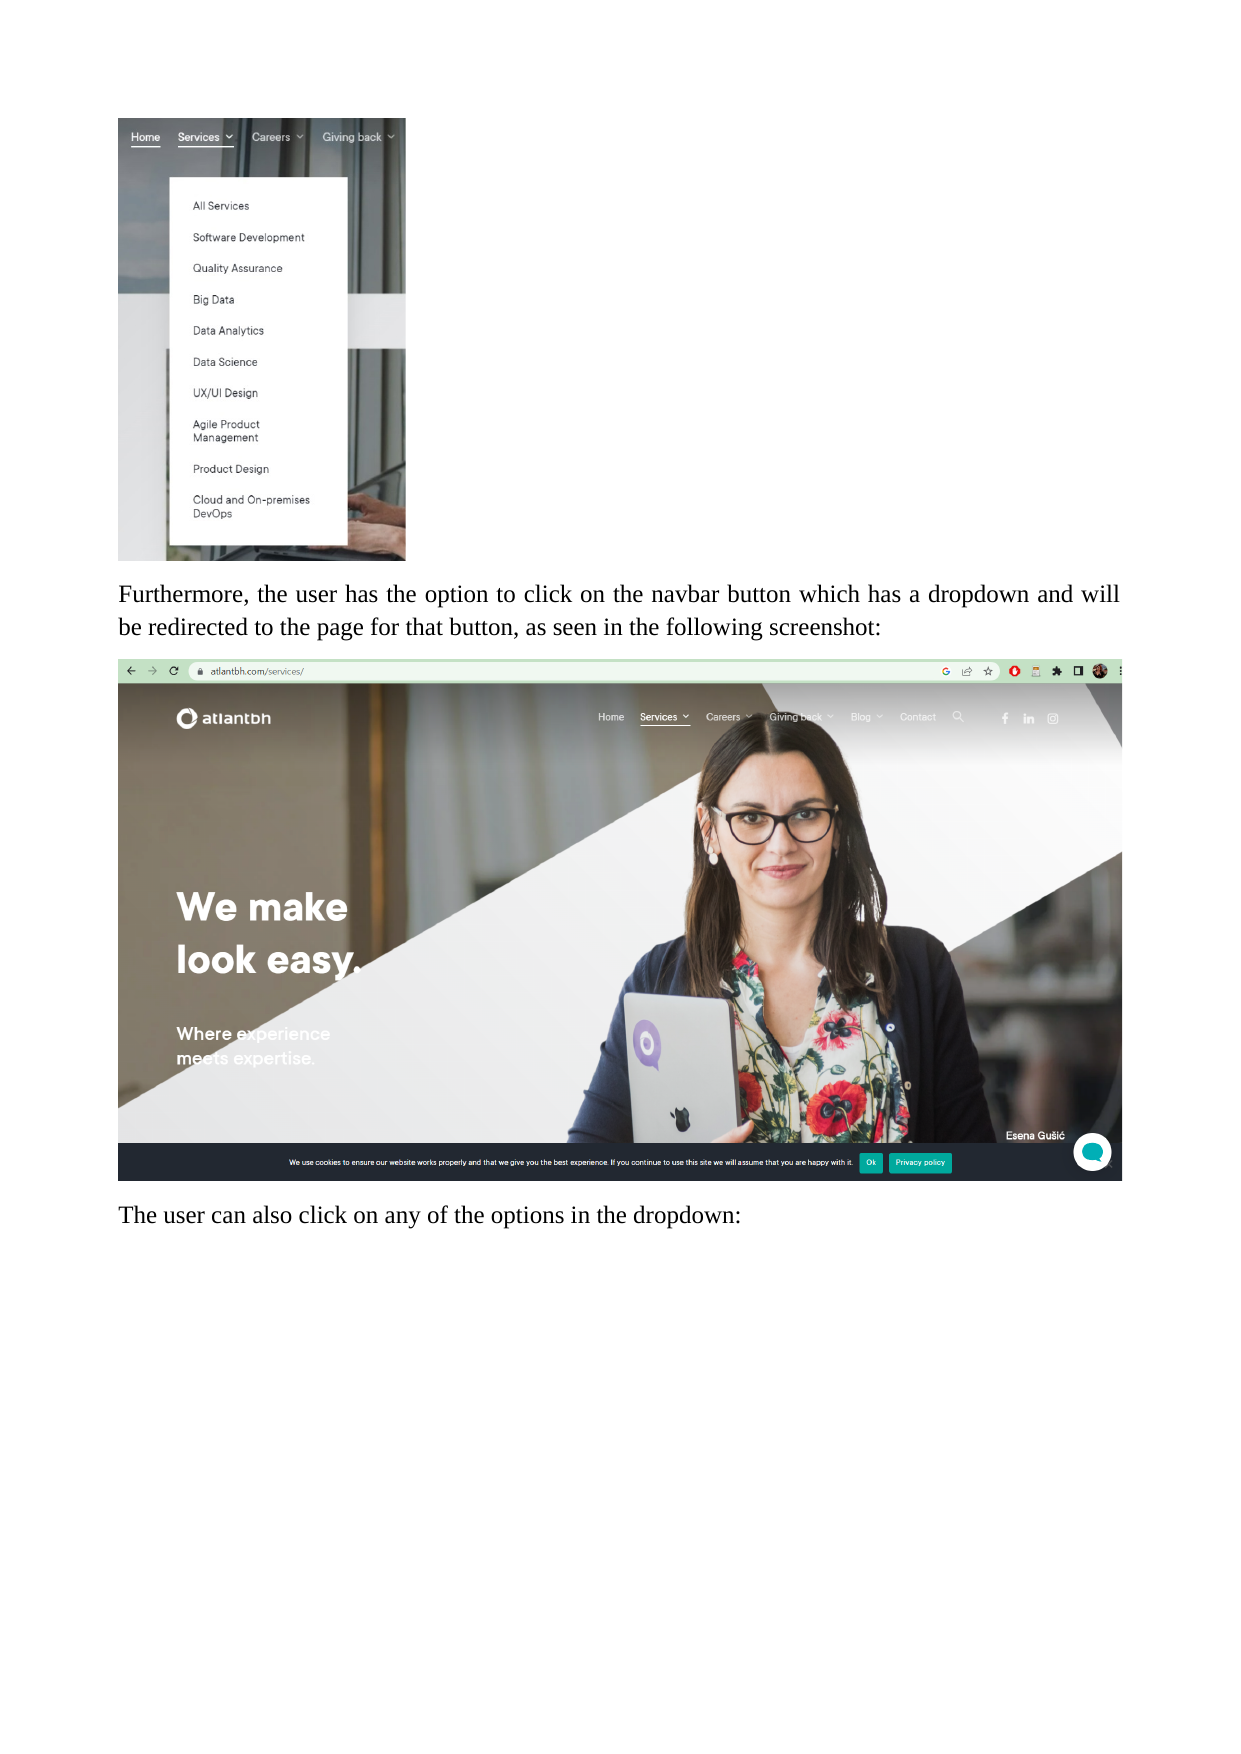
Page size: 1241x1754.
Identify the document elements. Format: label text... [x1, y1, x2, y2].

text Furthermore, the user has the option to click on the navbar button which has a dropdown and will be redirected to the page for that button, as seen in the following screenshot: [118, 579, 1122, 641]
text The user can also click on any of the options in the dropdown: [118, 1200, 1122, 1228]
picture [118, 118, 406, 561]
picture [118, 659, 1123, 1181]
